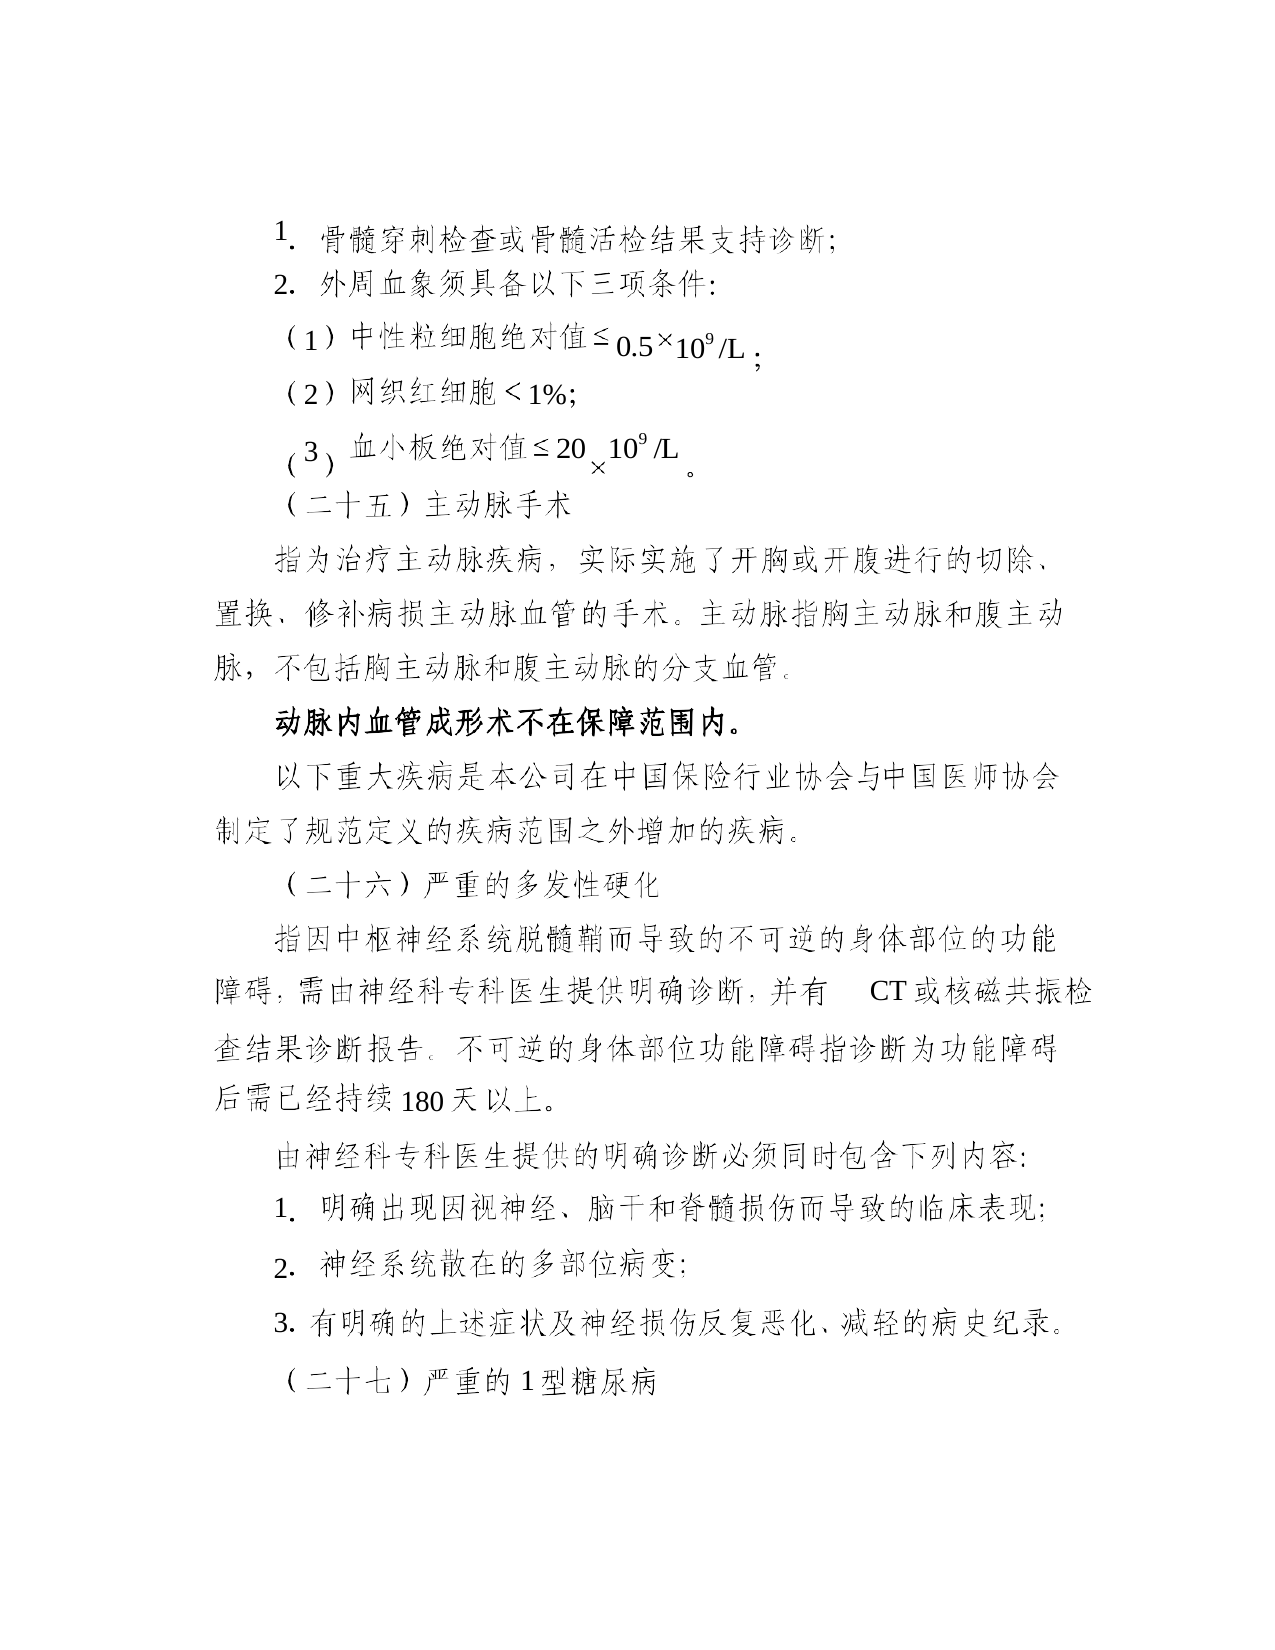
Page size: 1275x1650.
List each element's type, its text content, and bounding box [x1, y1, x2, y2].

picture [215, 815, 796, 845]
picture [451, 1087, 477, 1112]
picture [275, 706, 737, 737]
picture [278, 1140, 1025, 1170]
picture [320, 269, 714, 298]
picture [365, 1366, 390, 1393]
picture [214, 653, 242, 681]
picture [914, 976, 1092, 1005]
picture [588, 1192, 1044, 1222]
picture [306, 876, 331, 893]
picture [457, 1033, 1057, 1063]
picture [274, 923, 1055, 953]
picture [215, 1083, 390, 1112]
picture [214, 1033, 433, 1063]
text 180 [215, 1083, 1096, 1118]
picture [335, 1366, 360, 1395]
picture [352, 321, 609, 350]
picture [335, 490, 360, 519]
text 3 20 109 /L [303, 428, 1096, 467]
text 2 [273, 267, 608, 301]
text 0.5 [616, 329, 653, 363]
text 1 [423, 1363, 1096, 1402]
picture [579, 544, 1045, 574]
picture [700, 598, 1062, 628]
text 1 [273, 213, 608, 246]
text 109 /L [674, 328, 1096, 365]
picture [423, 1367, 509, 1396]
picture [425, 490, 571, 519]
picture [320, 1248, 685, 1278]
picture [299, 975, 754, 1005]
picture [215, 598, 284, 627]
picture [884, 761, 1059, 790]
picture [321, 224, 834, 254]
picture [841, 1307, 1059, 1337]
picture [275, 652, 788, 682]
picture [335, 870, 360, 899]
picture [591, 467, 605, 474]
picture [352, 376, 520, 405]
picture [322, 1192, 567, 1222]
picture [365, 871, 391, 898]
picture [278, 760, 879, 791]
picture [306, 1372, 331, 1389]
picture [542, 1366, 655, 1396]
picture [274, 544, 554, 573]
picture [349, 432, 549, 461]
picture [306, 496, 331, 513]
picture [365, 494, 391, 517]
picture [216, 976, 282, 1005]
picture [658, 333, 672, 346]
picture [305, 598, 680, 628]
picture [310, 1307, 827, 1337]
picture [423, 869, 659, 899]
